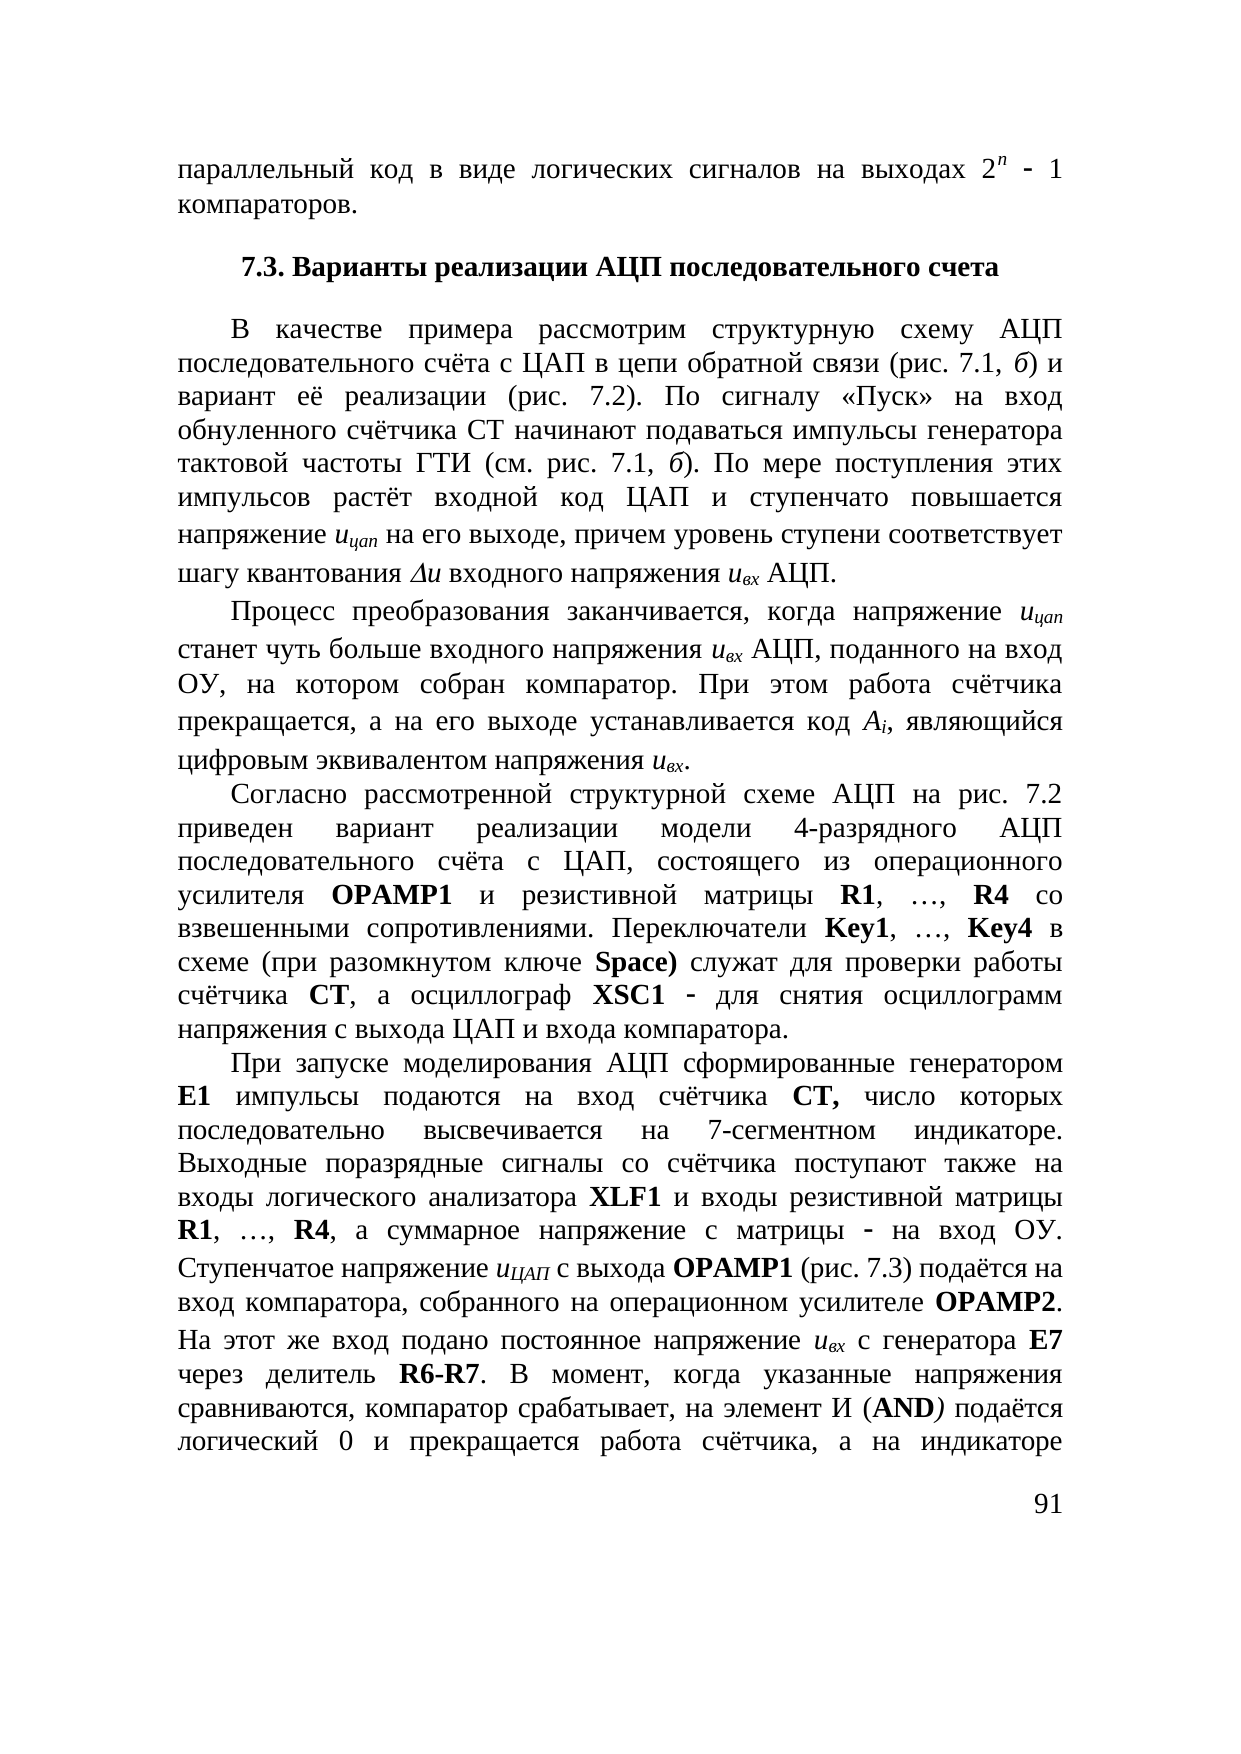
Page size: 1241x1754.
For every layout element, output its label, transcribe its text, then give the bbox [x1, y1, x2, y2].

subtitle 7.3. Варианты реализации АЦП последовательного счета [177, 249, 1063, 282]
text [177, 148, 1063, 219]
text Согласно рассмотренной структурной схеме АЦП на рис. 7.2 приведен вариант реализации модели 4-разрядного АЦП последовательного счёта с ЦАП, состоящего из операционного усилителя OPAMP1 и резистивной матрицы R1, …, R4 со взвешенными сопротивлениями. Переключатели Key1, …, Key4 в схеме (при разомкнутом ключе Space) служат для проверки работы счётчика СТ, а осциллограф XSC1 для снятия осциллограмм напряжения с выхода ЦАП и входа компаратора. [177, 776, 1063, 1045]
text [177, 1045, 1063, 1457]
text В качестве примера рассмотрим структурную схему АЦП последовательного счёта с ЦАП в цепи обратной связи (рис. 7.1, б) и вариант её реализации (рис. 7.2). По сигналу «Пуск» на вход обнуленного счётчика СТ начинают подаваться импульсы генератора тактовой частоты ГТИ (см. рис. 7.1, б). По мере поступления этих импульсов растёт входной код ЦАП и ступенчато повышается напряжение uцап на его выходе, причем уровень ступени соответствует шагу квантования u входного напряжения uвх АЦП. [177, 311, 1063, 589]
text Процесс преобразования заканчивается, когда напряжение uцап станет чуть больше входного напряжения uвх АЦП, поданного на вход ОУ, на котором собран компаратор. При этом работа счётчика прекращается, а на его выходе устанавливается код Аi, являющийся цифровым эквивалентом напряжения uвх. [177, 589, 1063, 776]
